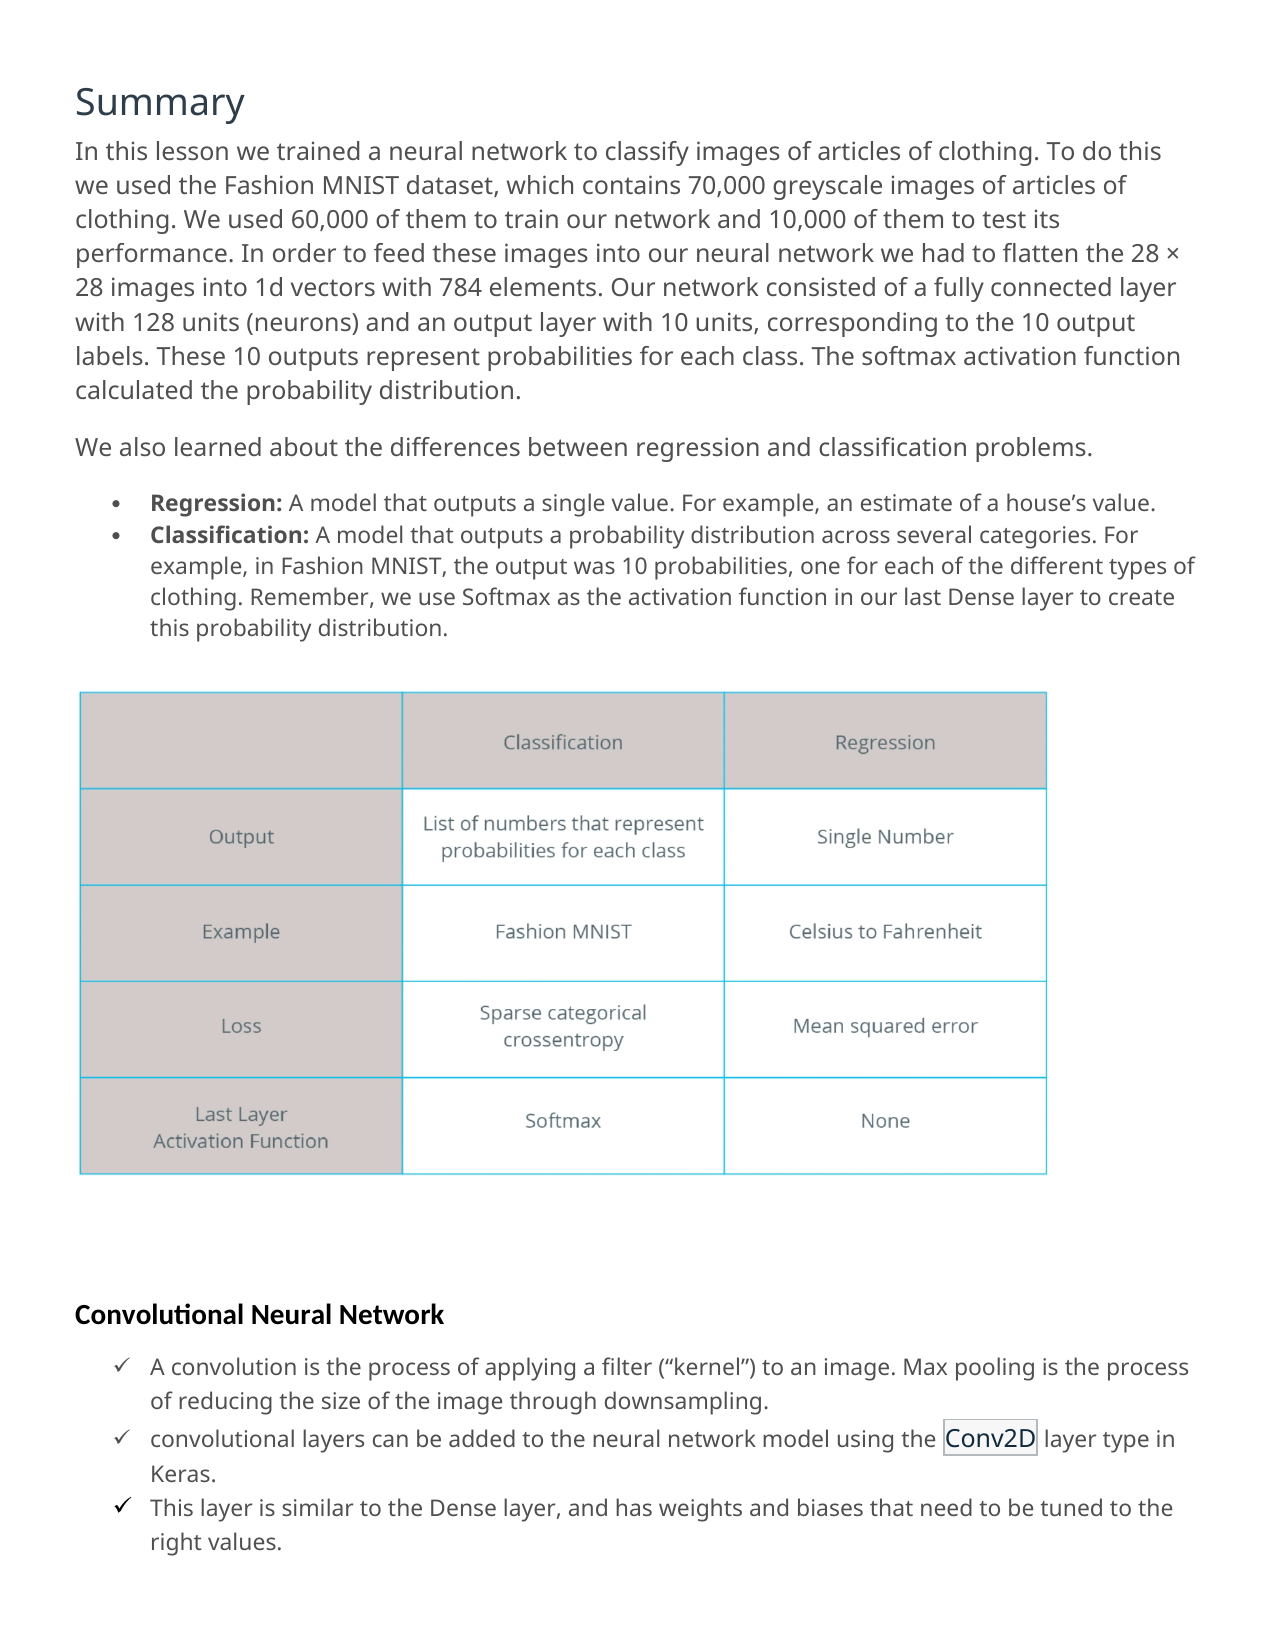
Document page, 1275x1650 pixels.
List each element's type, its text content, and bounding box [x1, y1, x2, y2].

list Classification: A model that outputs a probability distribution across several categories. For example, in Fashion MNIST, the output was 10 probabilities, one for each of the different types of clothing. Remember, we use Softmax as the activation function in our last Dense layer to create this probability distribution. [112, 518, 1200, 643]
list Regression: A model that outputs a single value. For example, an estimate of a house’s value. [112, 487, 1200, 518]
picture [75, 687, 1050, 1178]
list convolutional layers can be added to the neural network model using the Conv2D layer type in Keras. [112, 1419, 1200, 1489]
subtitle Summary [75, 75, 1200, 126]
list This layer is similar to the Dense layer, and has weights and biases that need to be tuned to the right values. [112, 1492, 1200, 1557]
text We also learned about the differences between regression and classification problems. [75, 430, 1200, 464]
text Convolutional Neural Network [75, 1296, 1200, 1332]
list A convolution is the process of applying a filter (“kernel”) to an image. Max pooling is the process of reducing the size of the image through downsampling. [112, 1351, 1200, 1416]
text In this lesson we trained a neural network to classify images of articles of clothing. To do this we used the Fashion MNIST dataset, which contains 70,000 greyscale images of articles of clothing. We used 60,000 of them to train our network and 10,000 of them to test its performance. In order to feed these images into our neural network we had to flatten the 28 × 28 images into 1d vectors with 784 elements. Our network consisted of a fully connected layer with 128 units (neurons) and an output layer with 10 units, corresponding to the 10 output labels. These 10 outputs represent probabilities for each class. The softmax activation function calculated the probability distribution. [75, 134, 1200, 406]
